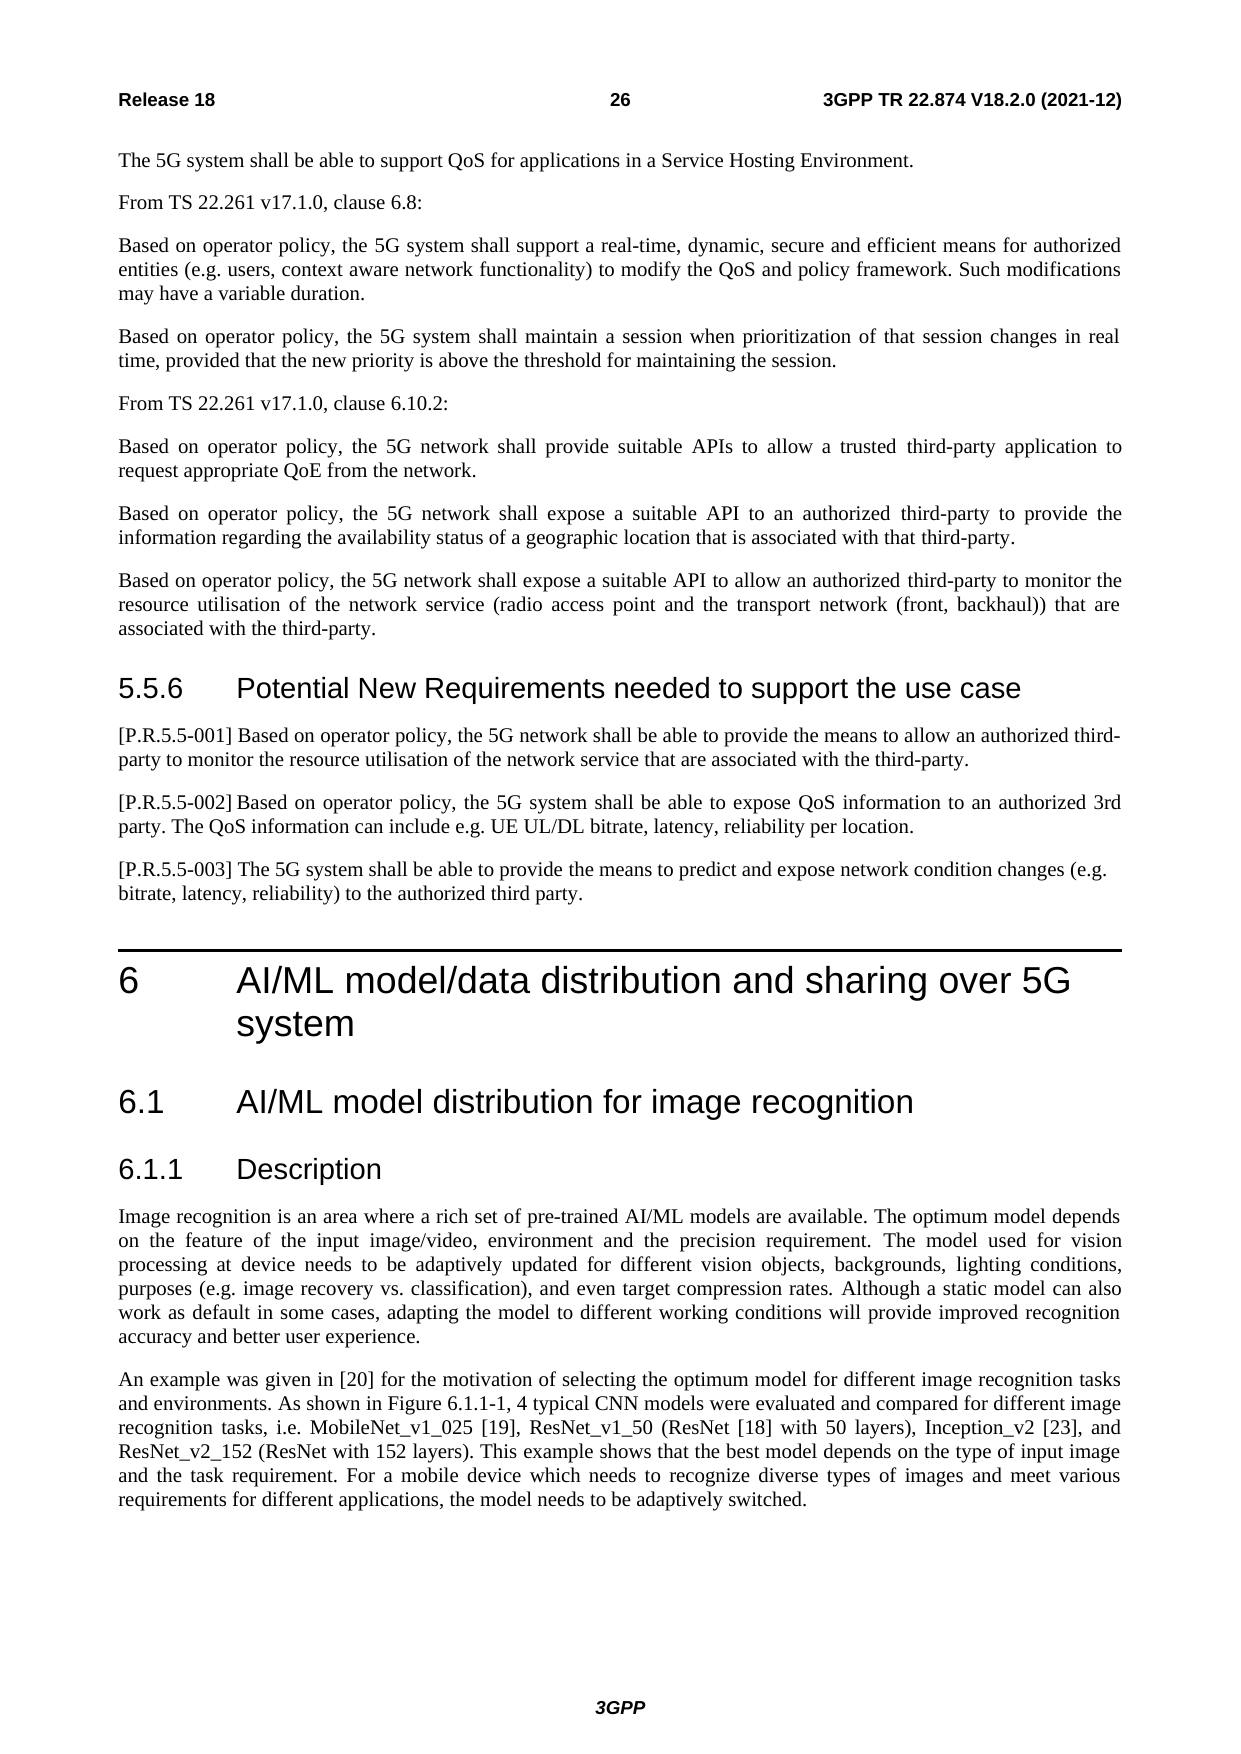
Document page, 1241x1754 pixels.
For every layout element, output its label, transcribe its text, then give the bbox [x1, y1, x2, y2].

text From TS 22.261 v17.1.0, clause 6.8: [118, 190, 1122, 214]
text Based on operator policy, the 5G network shall provide suitable APIs to allow a trusted third-party application to request appropriate QoE from the network. [118, 434, 1122, 482]
subtitle 5.5.6 Potential New Requirements needed to support the use case [118, 671, 1122, 704]
text Image recognition is an area where a rich set of pre-trained AI/ML models are available. The optimum model depends on the feature of the input image/video, environment and the precision requirement. The model used for vision processing at device needs to be adaptively updated for different vision objects, backgrounds, lighting conditions, purposes (e.g. image recovery vs. classification), and even target compression rates. Although a static model can also work as default in some cases, adapting the model to different working conditions will provide improved recognition accuracy and better user experience. [118, 1204, 1122, 1348]
subtitle 6.1 AI/ML model distribution for image recognition [118, 1082, 1122, 1120]
text From TS 22.261 v17.1.0, clause 6.10.2: [118, 391, 1122, 415]
text An example was given in [20] for the motivation of selecting the optimum model for different image recognition tasks and environments. As shown in Figure 6.1.1-1, 4 typical CNN models were evaluated and compared for different image recognition tasks, i.e. MobileNet_v1_025 [19], ResNet_v1_50 (ResNet [18] with 50 layers), Inception_v2 [23], and ResNet_v2_152 (ResNet with 152 layers). This example shows that the best model depends on the type of input image and the task requirement. For a mobile device which needs to recognize diverse types of images and meet various requirements for different applications, the model needs to be adaptively switched. [118, 1367, 1122, 1511]
text The 5G system shall be able to support QoS for applications in a Service Hosting Environment. [118, 147, 1122, 172]
text [P.R.5.5-001] Based on operator policy, the 5G network shall be able to provide the means to allow an authorized third-party to monitor the resource utilisation of the network service that are associated with the third-party. [118, 723, 1122, 771]
text Based on operator policy, the 5G system shall support a real-time, dynamic, secure and efficient means for authorized entities (e.g. users, context aware network functionality) to modify the QoS and policy framework. Such modifications may have a variable duration. [118, 233, 1122, 305]
subtitle 6 AI/ML model/data distribution and sharing over 5G system [118, 952, 1122, 1044]
text [P.R.5.5-003] The 5G system shall be able to provide the means to predict and expose network condition changes (e.g. bitrate, latency, reliability) to the authorized third party. [118, 857, 1122, 905]
text Based on operator policy, the 5G network shall expose a suitable API to allow an authorized third-party to monitor the resource utilisation of the network service (radio access point and the transport network (front, backhaul)) that are associated with the third-party. [118, 567, 1122, 640]
subtitle 6.1.1 Description [118, 1152, 1122, 1185]
text Based on operator policy, the 5G system shall maintain a session when prioritization of that session changes in real time, provided that the new priority is above the threshold for maintaining the session. [118, 324, 1122, 372]
text Based on operator policy, the 5G network shall expose a suitable API to an authorized third-party to provide the information regarding the availability status of a geographic location that is associated with that third-party. [118, 501, 1122, 549]
text [P.R.5.5-002] Based on operator policy, the 5G system shall be able to expose QoS information to an authorized 3rd party. The QoS information can include e.g. UE UL/DL bitrate, latency, reliability per location. [118, 790, 1122, 838]
